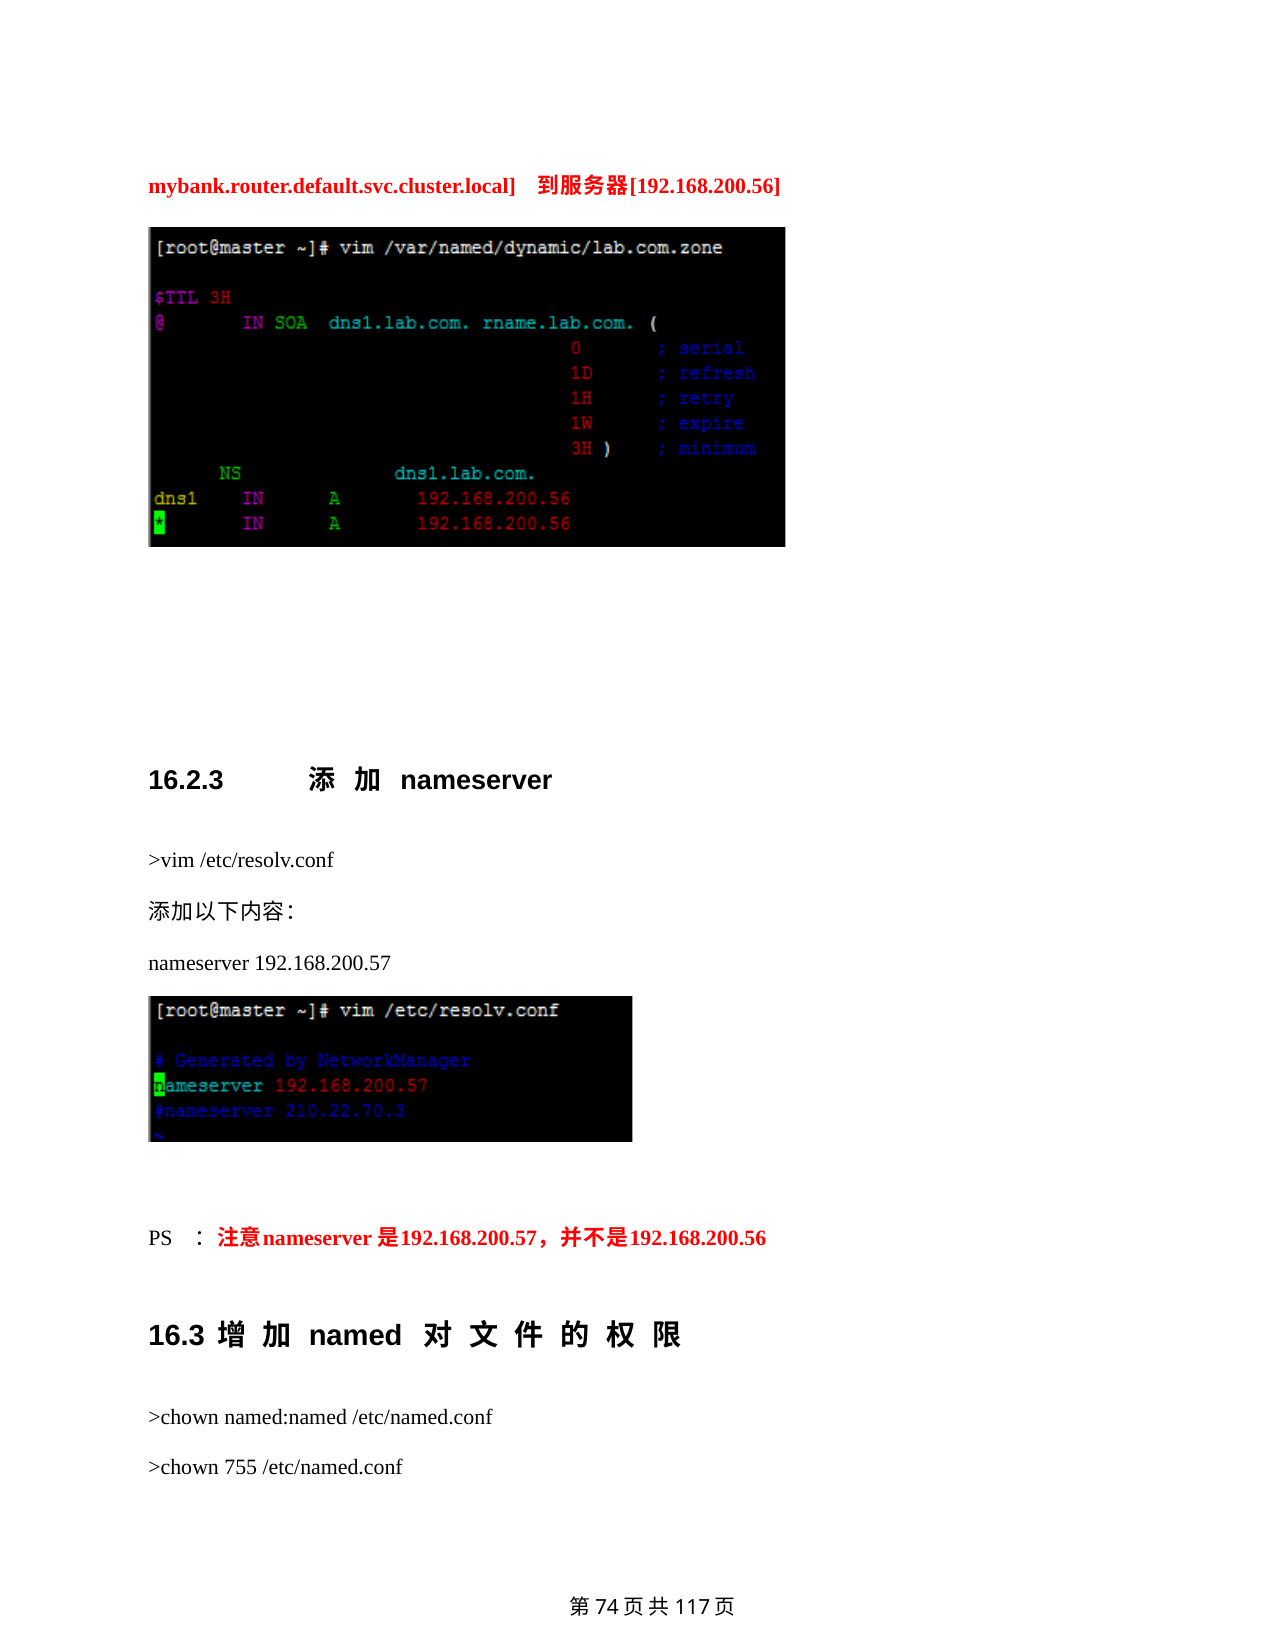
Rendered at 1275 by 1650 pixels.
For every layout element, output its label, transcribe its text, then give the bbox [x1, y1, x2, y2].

text 添加以下内容： [148, 891, 1156, 928]
text >vim /etc/resolv.conf [148, 841, 1156, 878]
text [148, 165, 1156, 202]
text nameserver 192.168.200.57 [148, 944, 1156, 982]
text PS：注意nameserver是192.168.200.57，并不是192.168.200.56 [148, 1217, 1156, 1254]
picture [148, 227, 786, 547]
picture [148, 996, 633, 1142]
subtitle 添加nameserver [148, 740, 1156, 815]
text >chown named:named /etc/named.conf [148, 1398, 1156, 1435]
text >chown 755 /etc/named.conf [148, 1448, 1156, 1485]
subtitle 增加named对文件的权限 [148, 1295, 1156, 1370]
